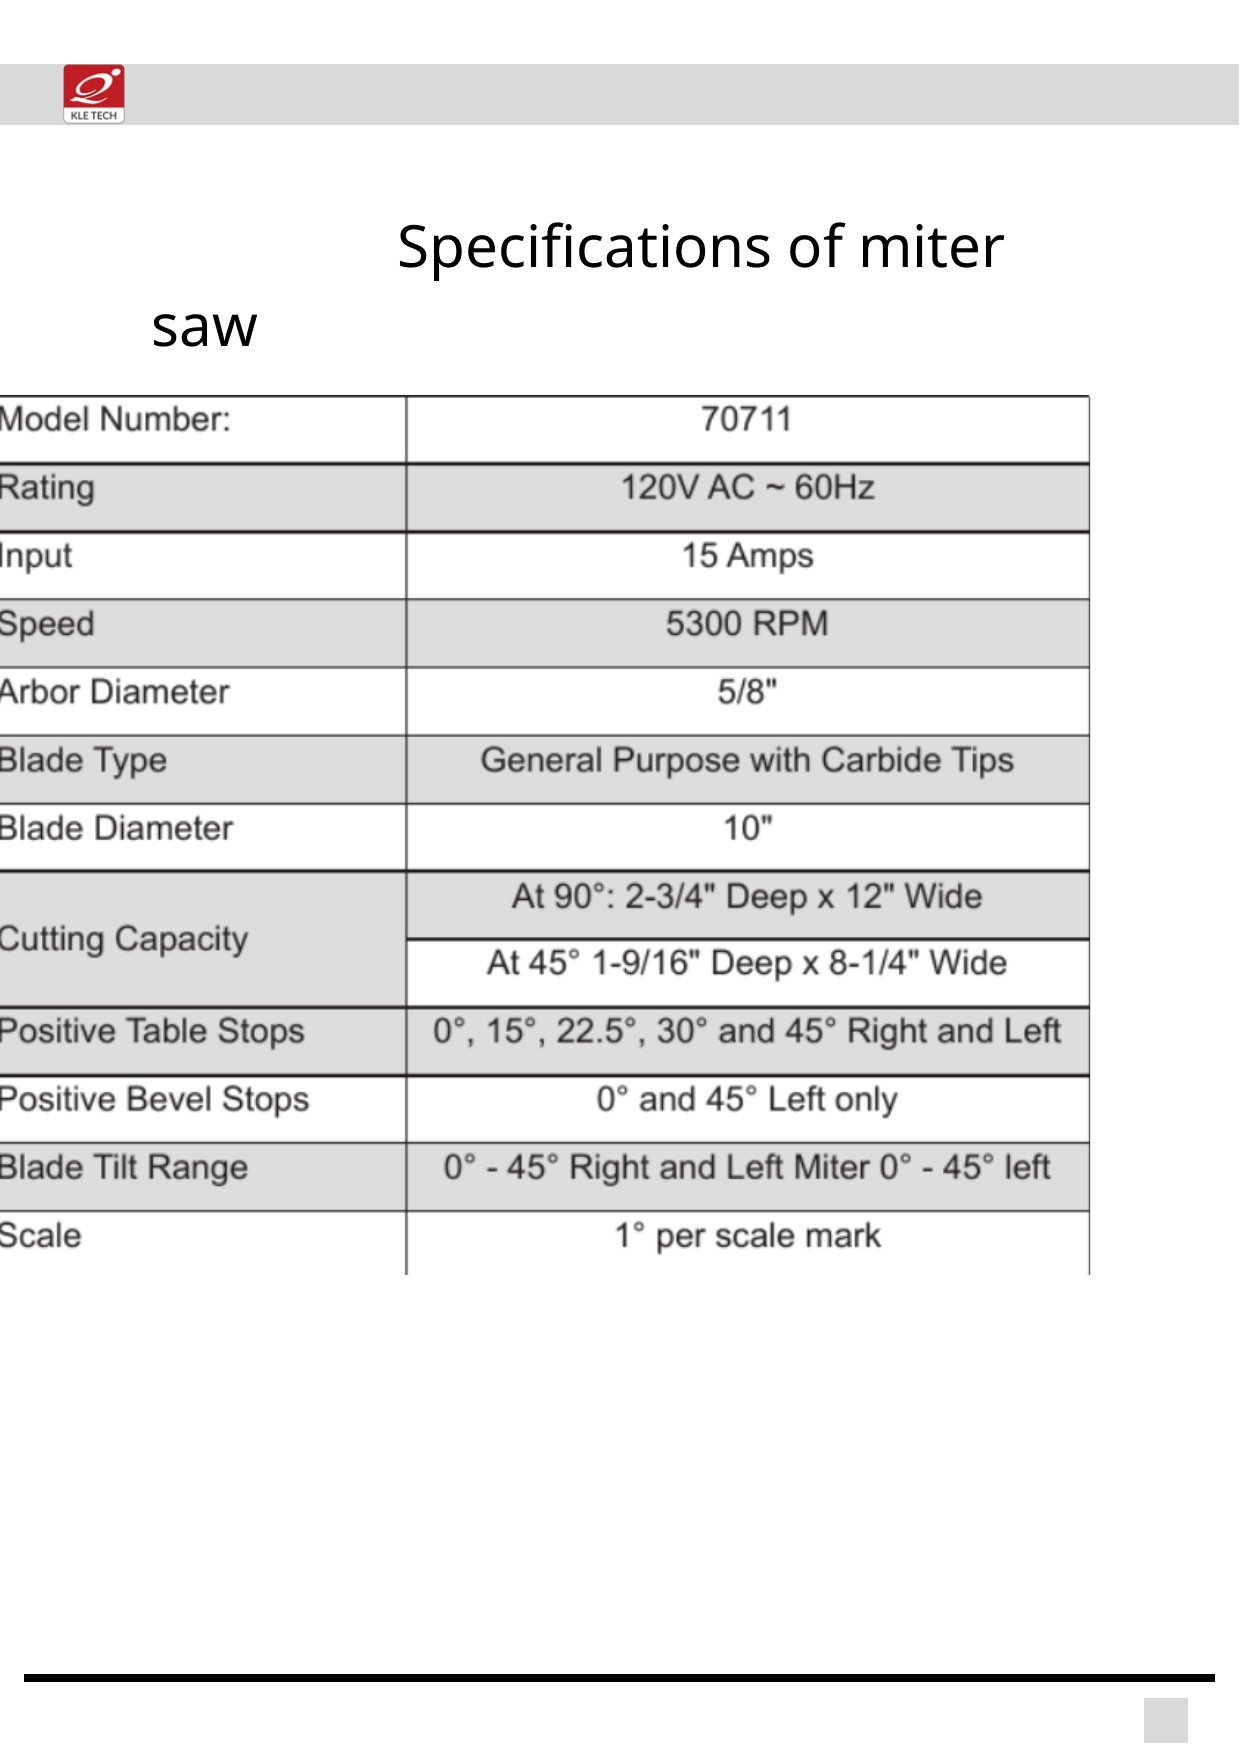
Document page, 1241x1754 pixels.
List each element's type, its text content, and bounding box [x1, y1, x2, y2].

picture [0, 395, 1091, 1275]
picture [63, 63, 125, 125]
text Specifications of miter saw [150, 205, 1090, 364]
